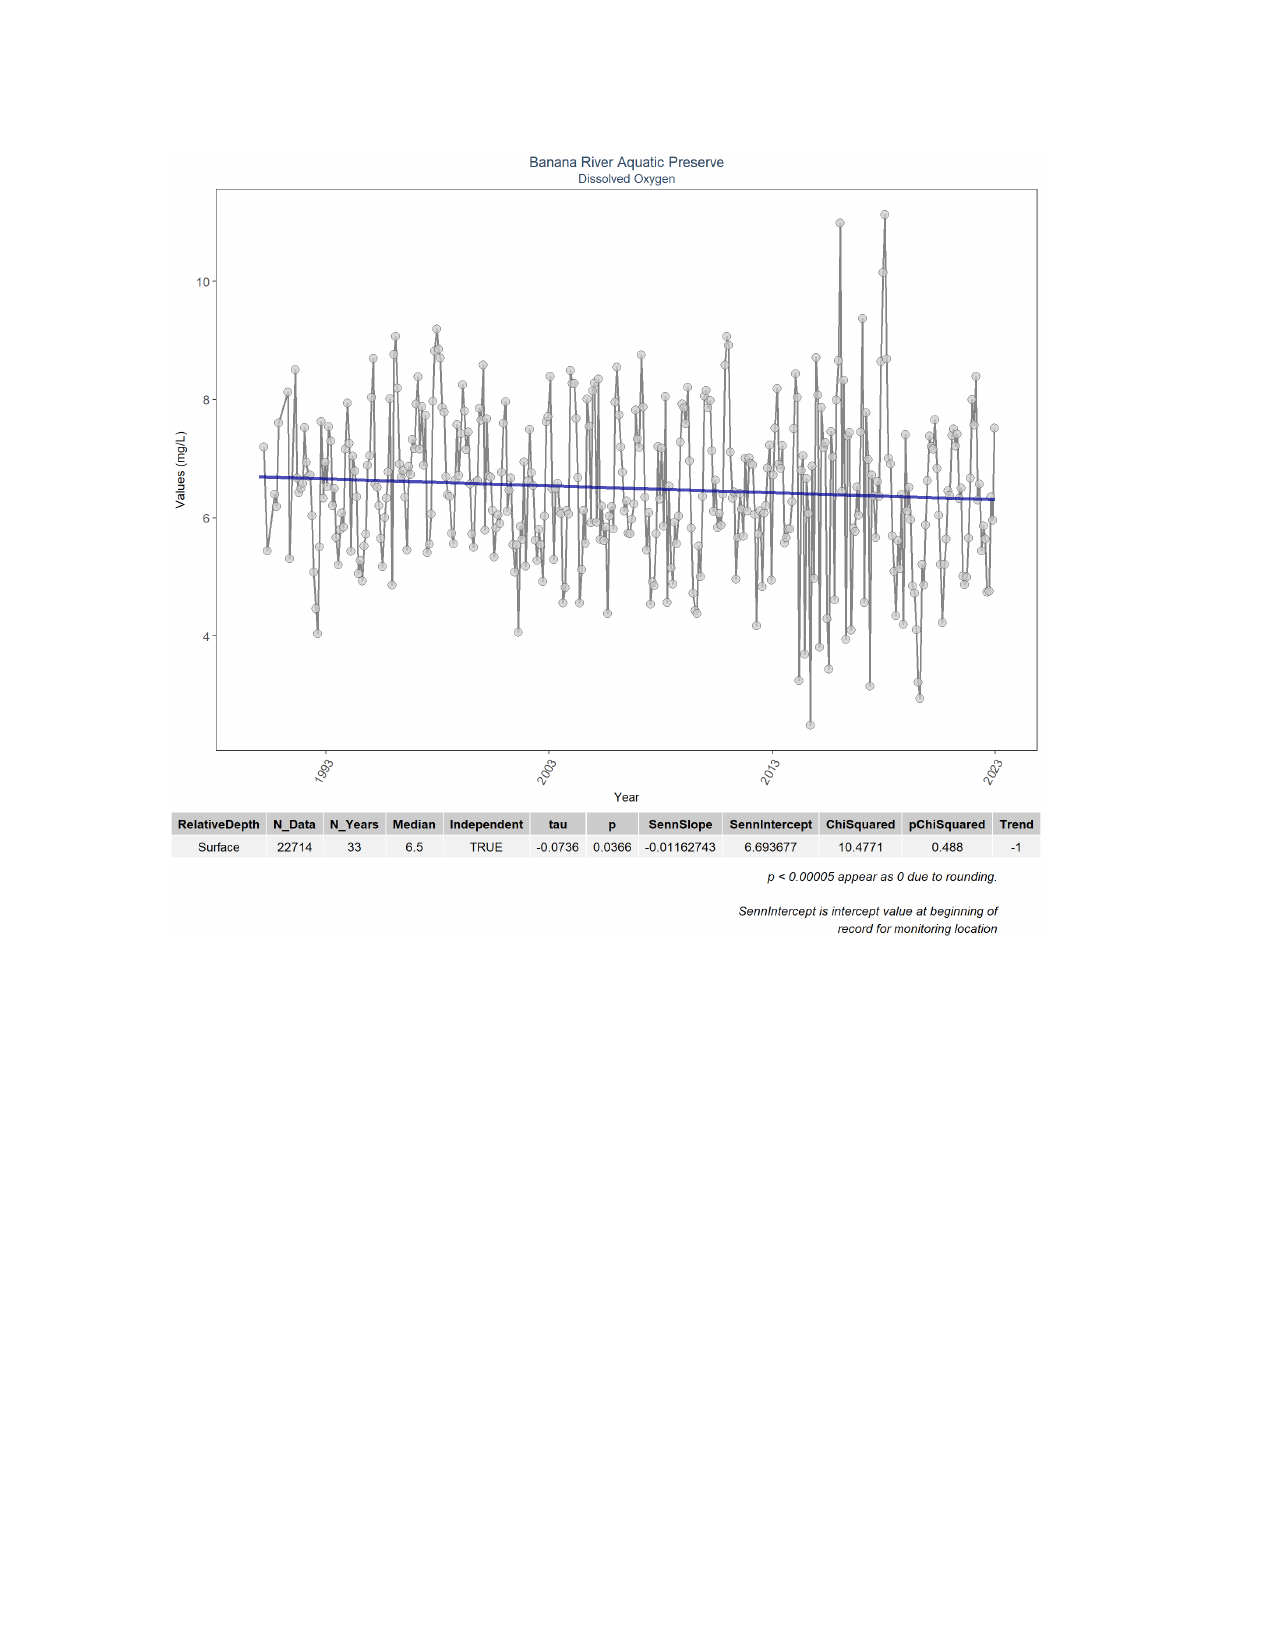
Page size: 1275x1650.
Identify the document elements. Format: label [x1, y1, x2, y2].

picture [168, 150, 1044, 938]
